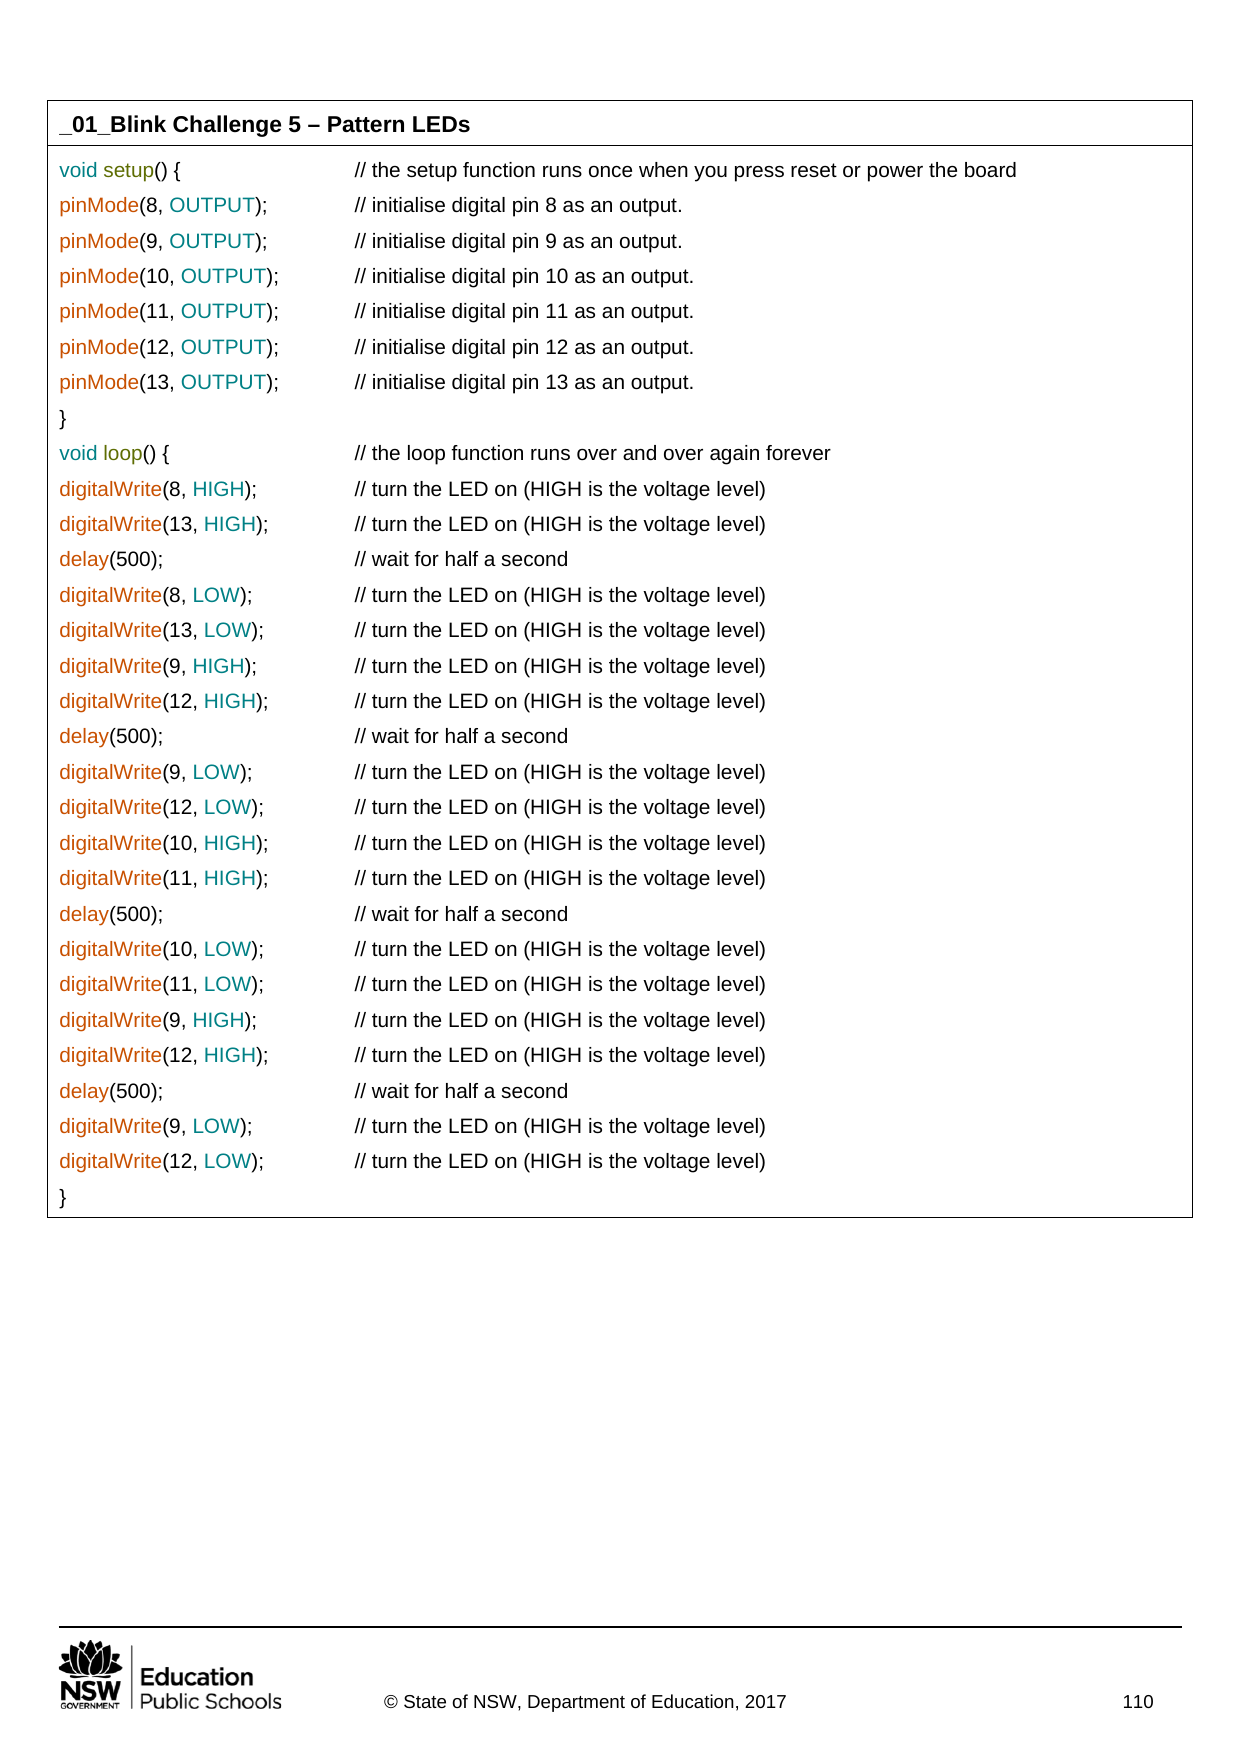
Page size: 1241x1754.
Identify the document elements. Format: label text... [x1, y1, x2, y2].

picture [58, 1640, 282, 1709]
table_cell void setup() { // the setup function runs once when you press reset or power the board pinMode(8, OUTPUT); // initialise digital pin 8 as an output. pinMode(9, OUTPUT); // initialise digital pin 9 as an output. pinMode(10, OUTPUT); // initialise digital pin 10 as an output. pinMode(11, OUTPUT); // initialise digital pin 11 as an output. pinMode(12, OUTPUT); // initialise digital pin 12 as an output. pinMode(13, OUTPUT); // initialise digital pin 13 as an output. } void loop() { // the loop function runs over and over again forever digitalWrite(8, HIGH); // turn the LED on (HIGH is the voltage level) digitalWrite(13, HIGH); // turn the LED on (HIGH is the voltage level) delay(500); // wait for half a second digitalWrite(8, LOW); // turn the LED on (HIGH is the voltage level) digitalWrite(13, LOW); // turn the LED on (HIGH is the voltage level) digitalWrite(9, HIGH); // turn the LED on (HIGH is the voltage level) digitalWrite(12, HIGH); // turn the LED on (HIGH is the voltage level) delay(500); // wait for half a second digitalWrite(9, LOW); // turn the LED on (HIGH is the voltage level) digitalWrite(12, LOW); // turn the LED on (HIGH is the voltage level) digitalWrite(10, HIGH); // turn the LED on (HIGH is the voltage level) digitalWrite(11, HIGH); // turn the LED on (HIGH is the voltage level) delay(500); // wait for half a second digitalWrite(10, LOW); // turn the LED on (HIGH is the voltage level) digitalWrite(11, LOW); // turn the LED on (HIGH is the voltage level) digitalWrite(9, HIGH); // turn the LED on (HIGH is the voltage level) digitalWrite(12, HIGH); // turn the LED on (HIGH is the voltage level) delay(500); // wait for half a second digitalWrite(9, LOW); // turn the LED on (HIGH is the voltage level) digitalWrite(12, LOW); // turn the LED on (HIGH is the voltage level) } [48, 146, 1192, 1217]
table_header _01_Blink Challenge 5 – Pattern LEDs [48, 101, 1192, 145]
